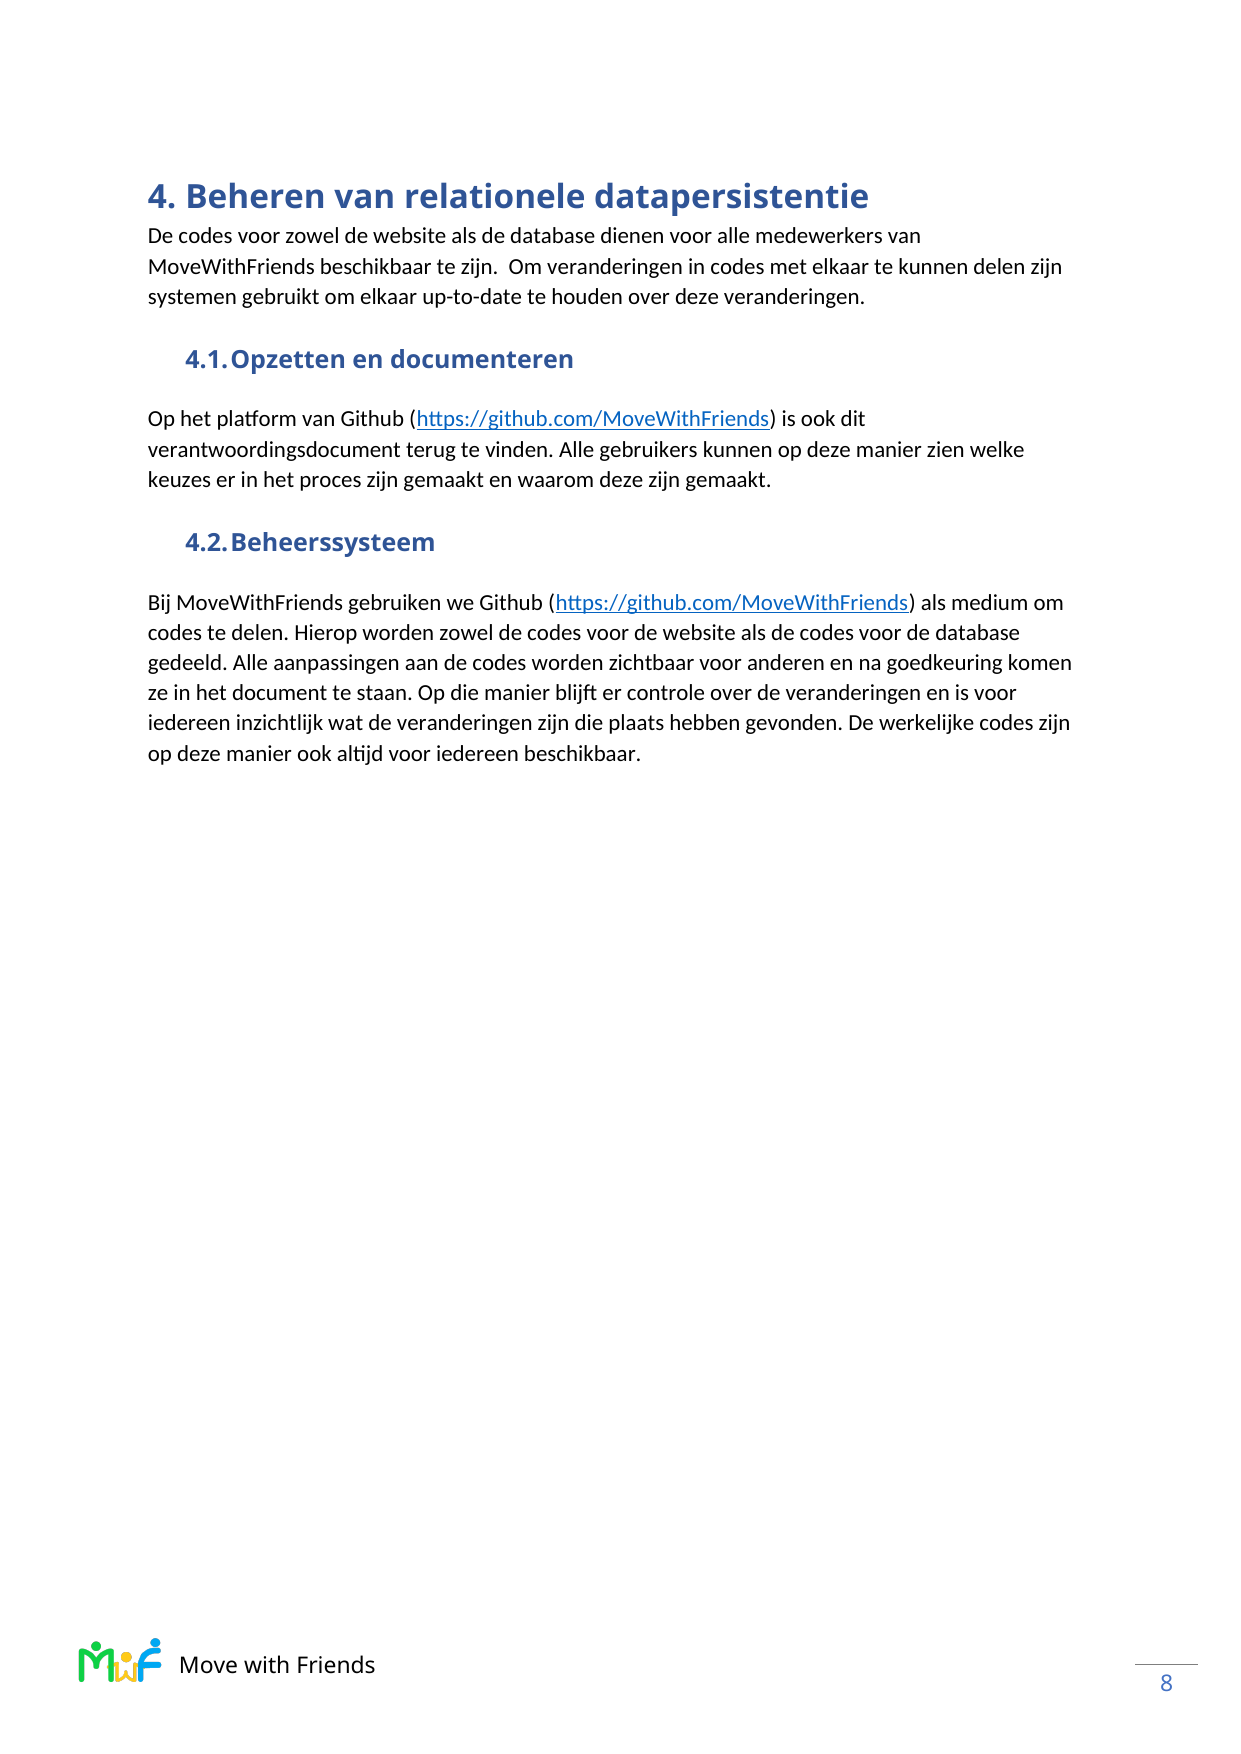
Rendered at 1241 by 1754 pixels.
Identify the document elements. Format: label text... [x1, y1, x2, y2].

subtitle Beheerssysteem [185, 524, 1093, 558]
text De codes voor zowel de website als de database dienen voor alle medewerkers van MoveWithFriends beschikbaar te zijn. Om veranderingen in codes met elkaar te kunnen delen zijn systemen gebruikt om elkaar up-to-date te houden over deze veranderingen. [148, 222, 1093, 310]
text Op het platform van Github (https://github.com/MoveWithFriends) is ook dit verantwoordingsdocument terug te vinden. Alle gebruikers kunnen op deze manier zien welke keuzes er in het proces zijn gemaakt en waarom deze zijn gemaakt. [148, 404, 1093, 493]
picture [73, 1637, 167, 1684]
subtitle Beheren van relationele datapersistentie [148, 173, 1093, 218]
text Bij MoveWithFriends gebruiken we Github (https://github.com/MoveWithFriends) als medium om codes te delen. Hierop worden zowel de codes voor de website als de codes voor de database gedeeld. Alle aanpassingen aan de codes worden zichtbaar voor anderen en na goedkeuring komen ze in het document te staan. Op die manier blijft er controle over de veranderingen en is voor iedereen inzichtlijk wat de veranderingen zijn die plaats hebben gevonden. De werkelijke codes zijn op deze manier ook altijd voor iedereen beschikbaar. [148, 588, 1093, 767]
subtitle Opzetten en documenteren [185, 341, 1093, 375]
